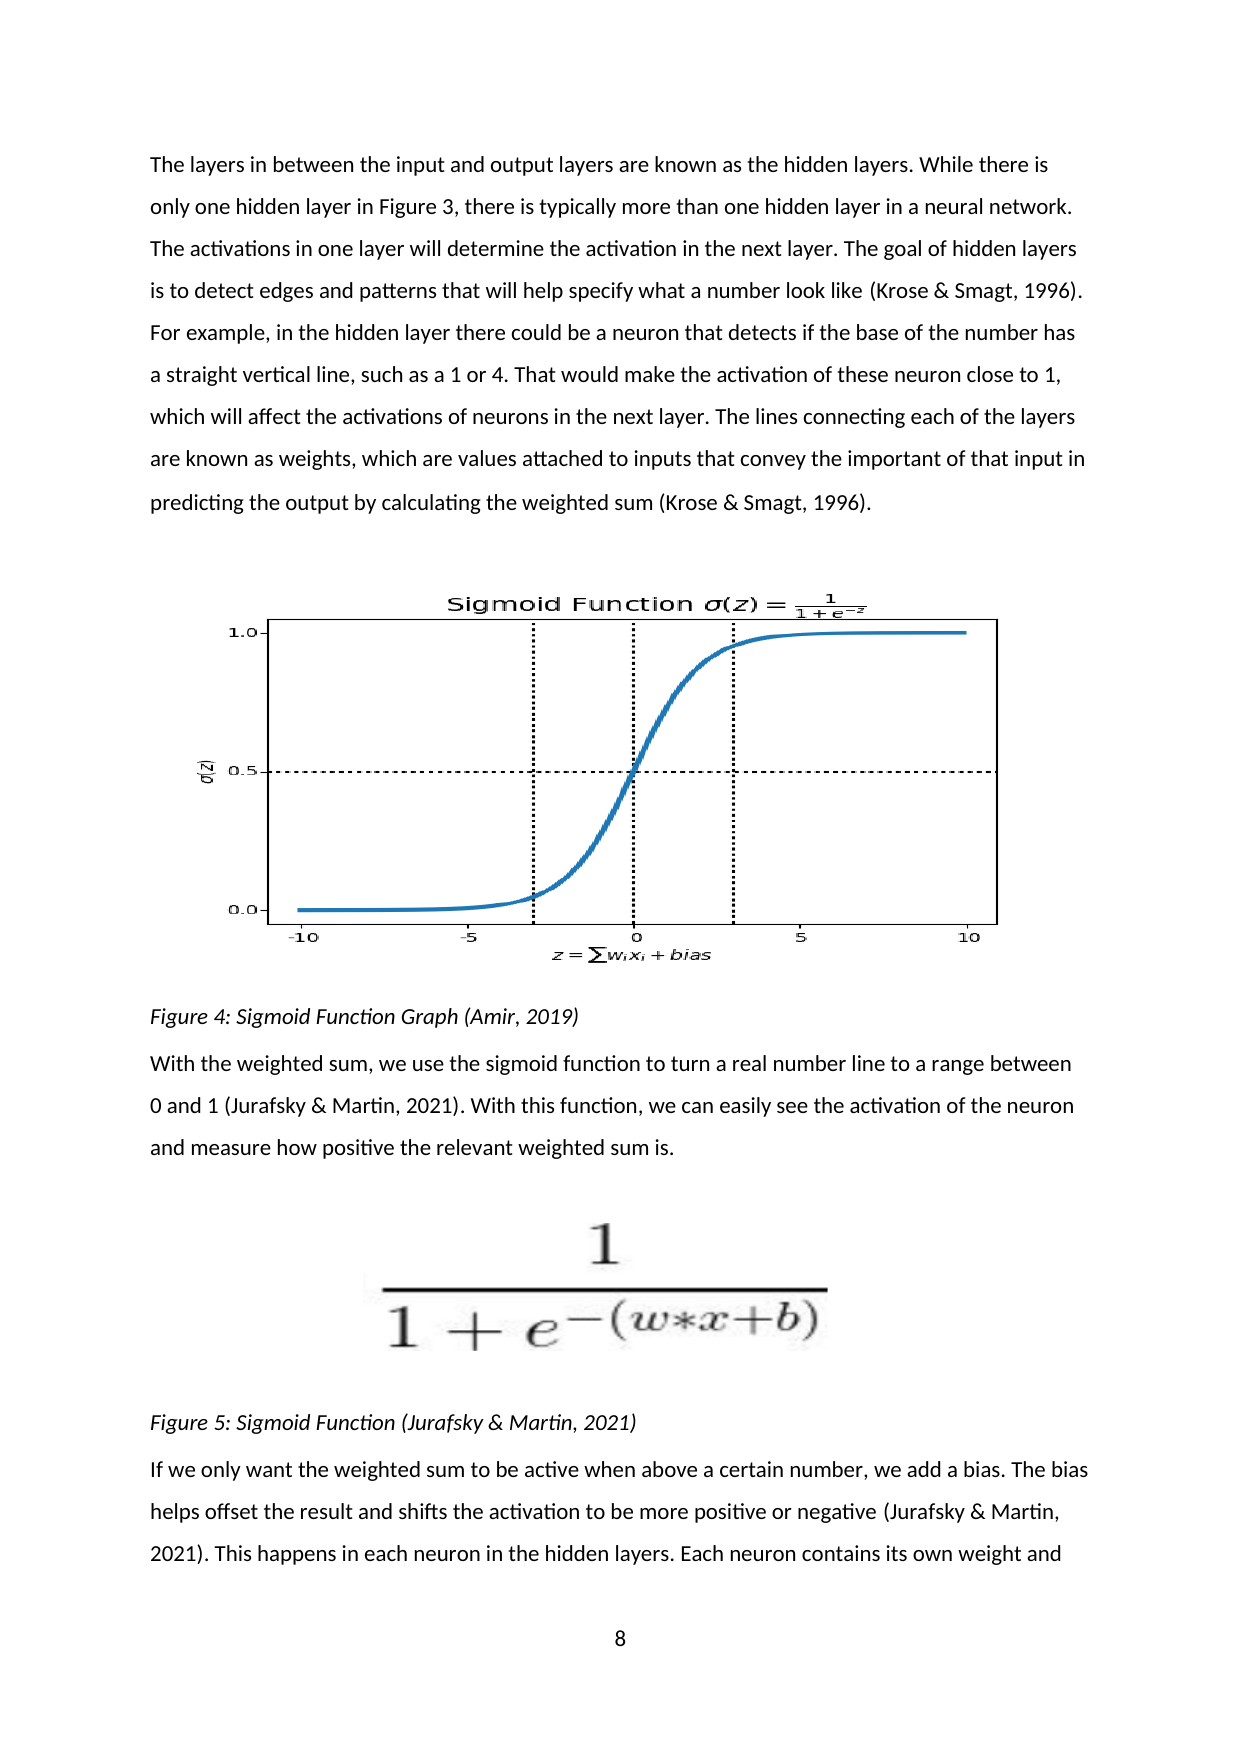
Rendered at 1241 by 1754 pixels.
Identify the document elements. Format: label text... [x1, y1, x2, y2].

picture [363, 1191, 878, 1390]
text Figure 4: Sigmoid Function Graph (Amir, 2019) [150, 1002, 1090, 1030]
picture [150, 530, 1090, 972]
text Figure 5: Sigmoid Function (Jurafsky & Martin, 2021) [150, 1408, 1090, 1436]
text With the weighted sum, we use the sigmoid function to turn a real number line to a range between 0 and 1 . With this function, we can easily see the activation of the neuron and measure how positive the relevant weighted sum is. [150, 1049, 1090, 1161]
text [150, 1455, 1090, 1567]
text The layers in between the input and output layers are known as the hidden layers. While there is only one hidden layer in Figure 3, there is typically more than one hidden layer in a neural network. The activations in one layer will determine the activation in the next layer. The goal of hidden layers is to detect edges and patterns that will help specify what a number look like . For example, in the hidden layer there could be a neuron that detects if the base of the number has a straight vertical line, such as a 1 or 4. That would make the activation of these neuron close to 1, which will affect the activations of neurons in the next layer. The lines connecting each of the layers are known as weights, which are values attached to inputs that convey the important of that input in predicting the output by calculating the weighted sum (Krose & Smagt, 1996). [150, 150, 1090, 530]
